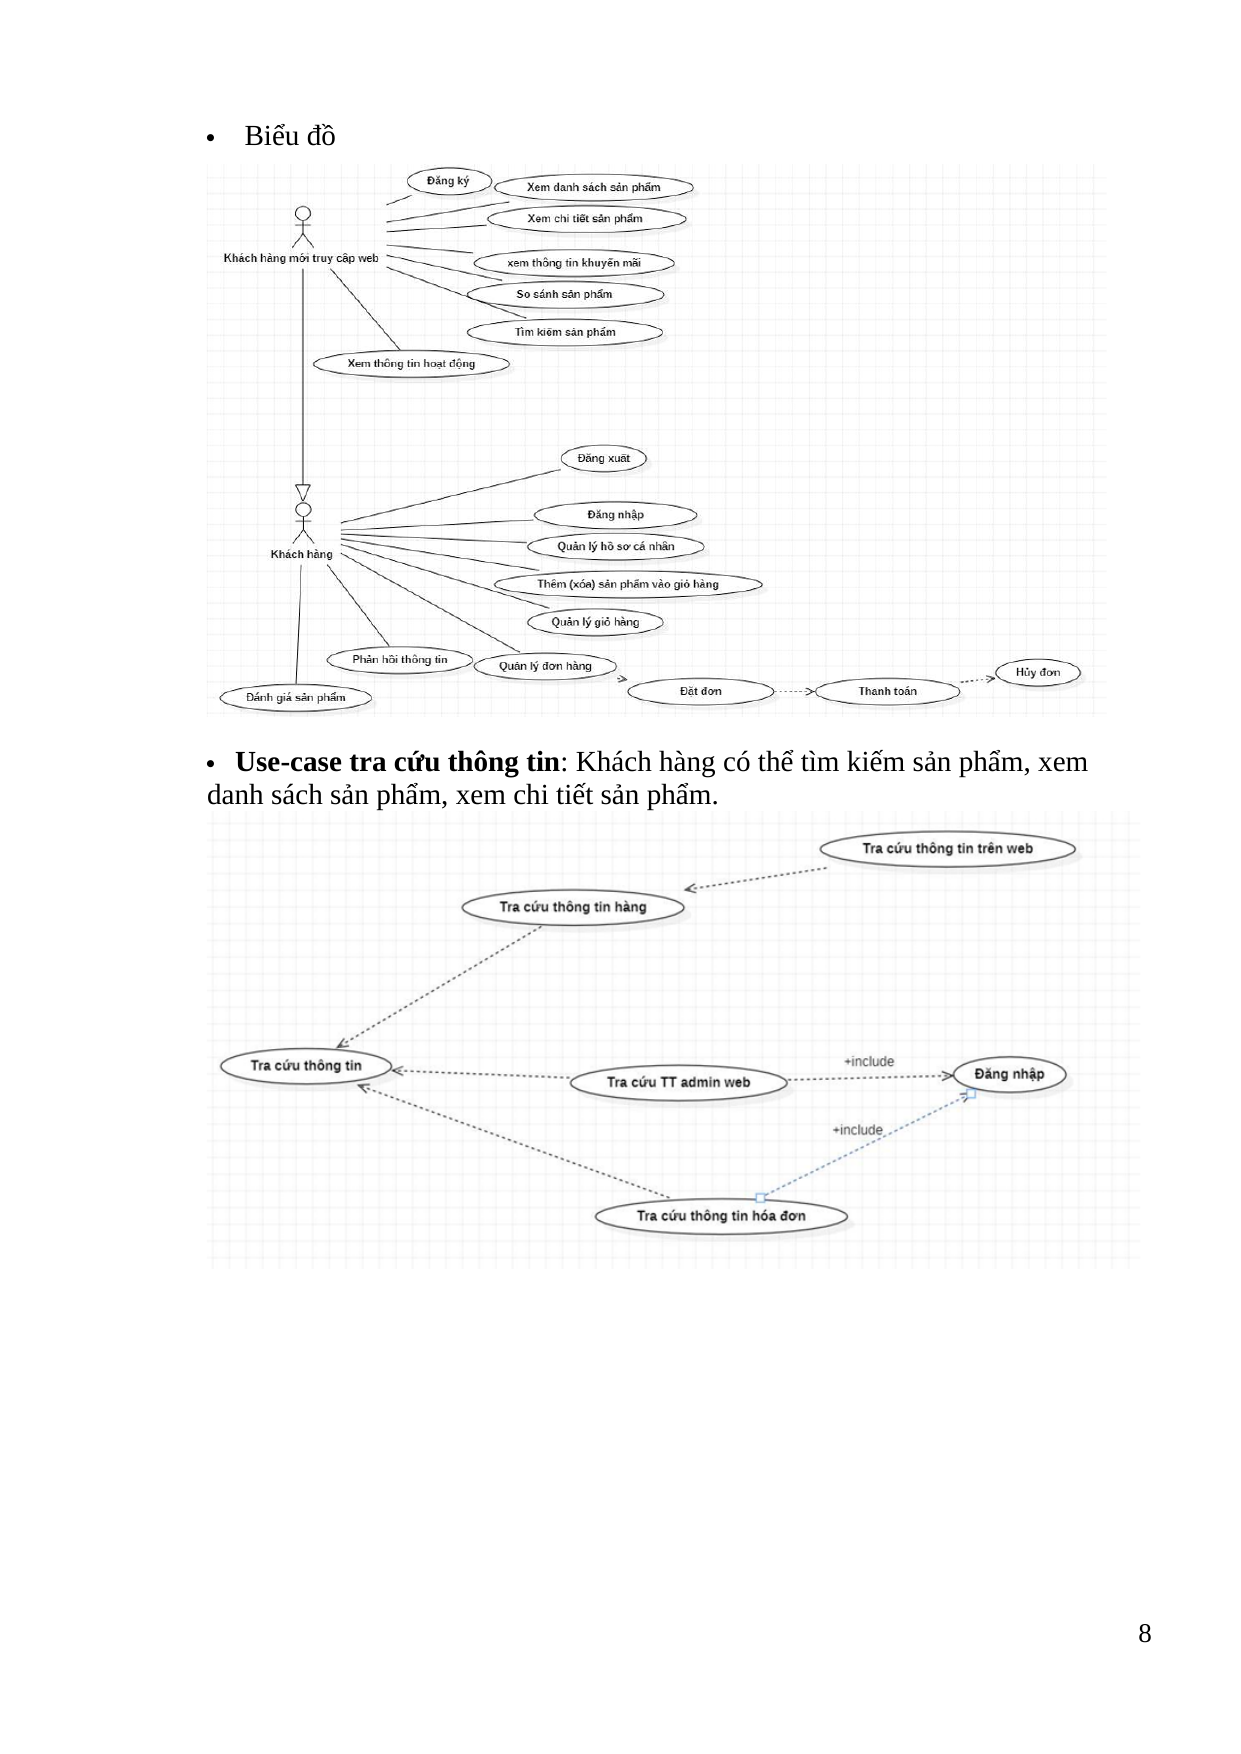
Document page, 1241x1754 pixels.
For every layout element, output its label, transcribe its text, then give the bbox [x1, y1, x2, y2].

picture [206, 162, 1107, 717]
picture [206, 811, 1141, 1269]
list Biểu đồ [207, 118, 1107, 162]
list Use-case tra cứu thông tin: Khách hàng có thể tìm kiếm sản phẩm, xem danh sách sản phẩm, xem chi tiết sản phẩm. [207, 744, 1107, 811]
